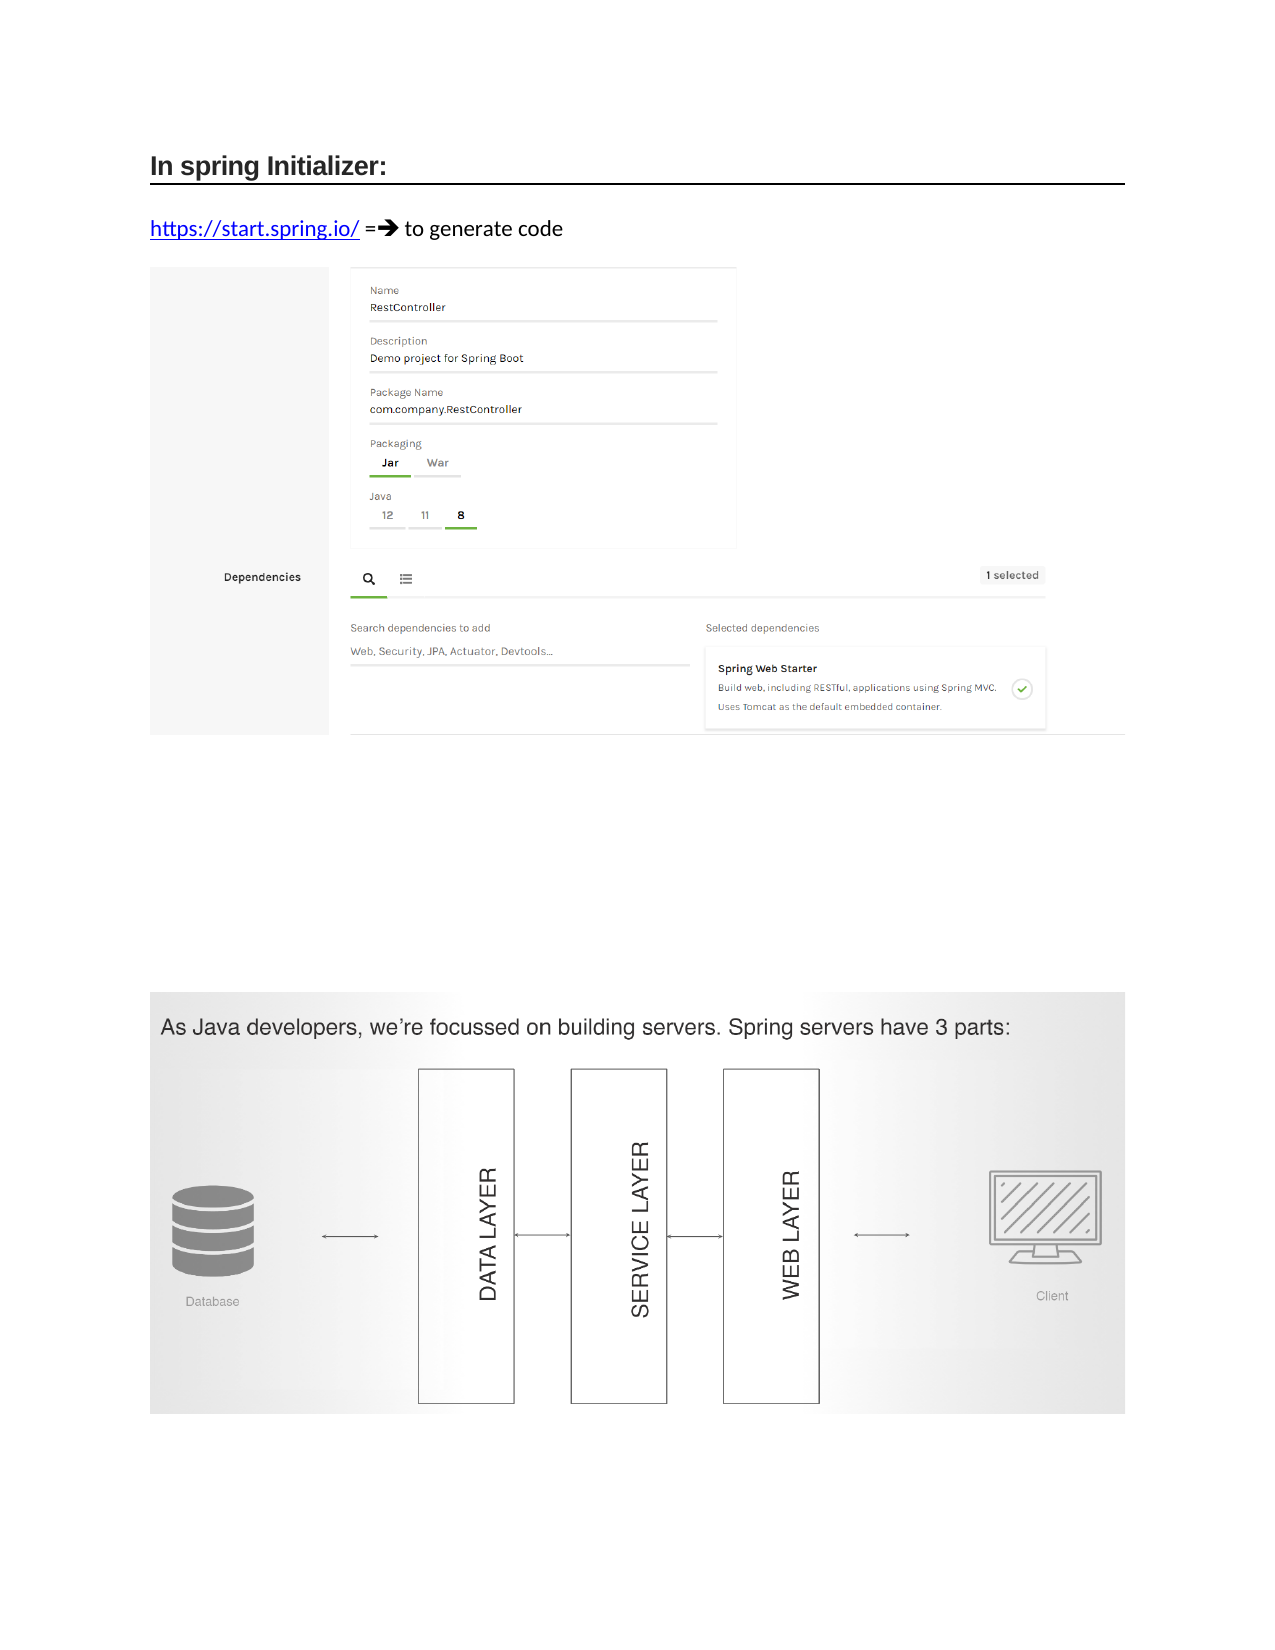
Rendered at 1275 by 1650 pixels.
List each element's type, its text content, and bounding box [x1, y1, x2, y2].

subtitle In spring Initializer: [150, 150, 1125, 183]
text https://start.spring.io/ = to generate code [150, 214, 1125, 243]
picture [150, 992, 1125, 1414]
picture [150, 267, 1125, 735]
